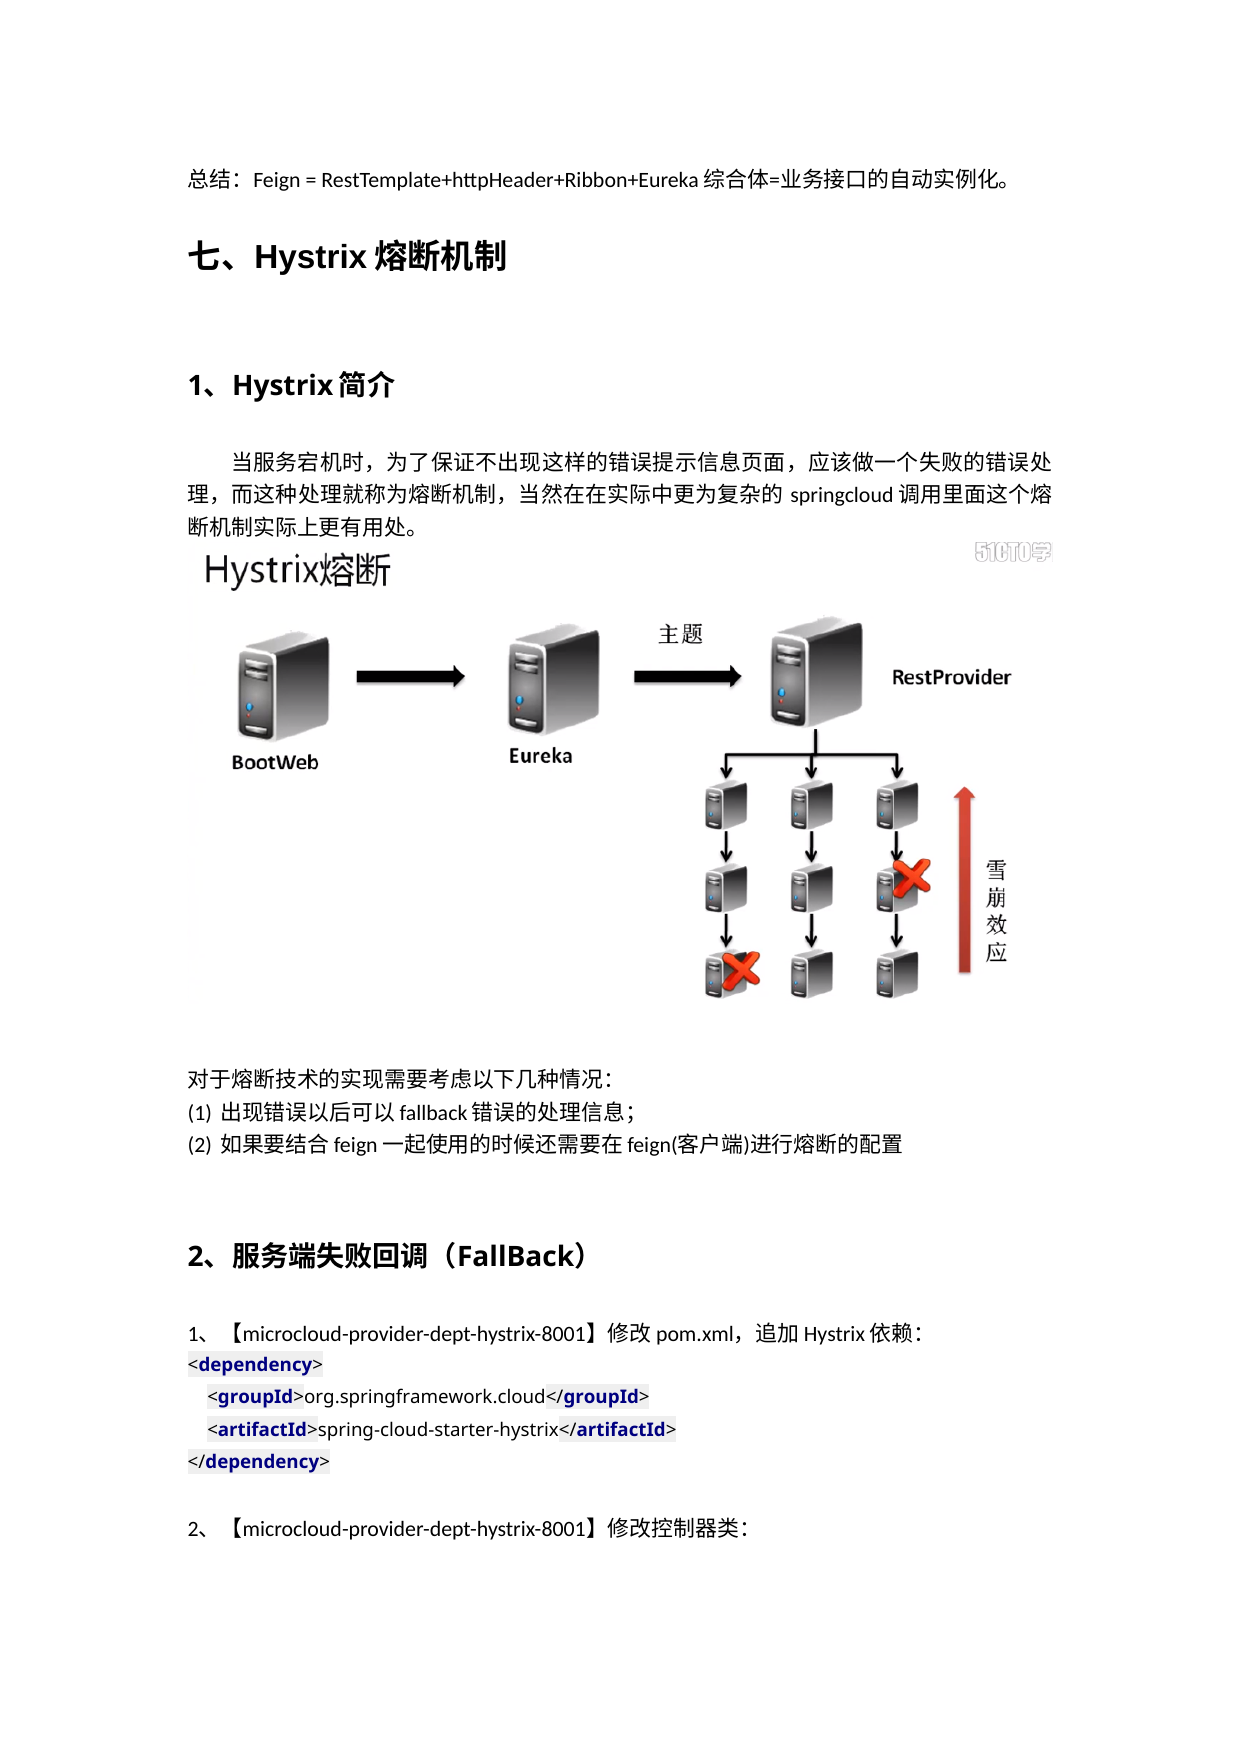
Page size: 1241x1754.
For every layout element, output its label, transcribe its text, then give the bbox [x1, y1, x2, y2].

text 当服务宕机时，为了保证不出现这样的错误提示信息页面，应该做一个失败的错误处理，而这种处理就称为熔断机制，当然在在实际中更为复杂的springcloud调用里面这个熔断机制实际上更有用处。 [187, 444, 1053, 542]
picture [187, 542, 1053, 1004]
subtitle 服务端失败回调（FallBack） [187, 1221, 1053, 1286]
subtitle Hystrix简介 [187, 350, 1053, 415]
text 对于熔断技术的实现需要考虑以下几种情况： [187, 1062, 1053, 1094]
list 出现错误以后可以fallback错误的处理信息； [187, 1094, 1053, 1127]
list 总结：Feign = RestTemplate+httpHeader+Ribbon+Eureka综合体=业务接口的自动实例化。 [187, 162, 1053, 194]
list 如果要结合feign一起使用的时候还需要在feign(客户端)进行熔断的配置 [187, 1127, 1053, 1159]
list 1、【microcloud-provider-dept-hystrix-8001】修改pom.xml，追加Hystrix依赖： [187, 1315, 1053, 1348]
text <dependency> <groupId>org.springframework.cloud</groupId> <artifactId>spring-cloud-starter-hystrix</artifactId> </dependency> [187, 1348, 1053, 1478]
subtitle Hystrix熔断机制 [187, 222, 1053, 287]
list 2、【microcloud-provider-dept-hystrix-8001】修改控制器类： [187, 1510, 1053, 1543]
